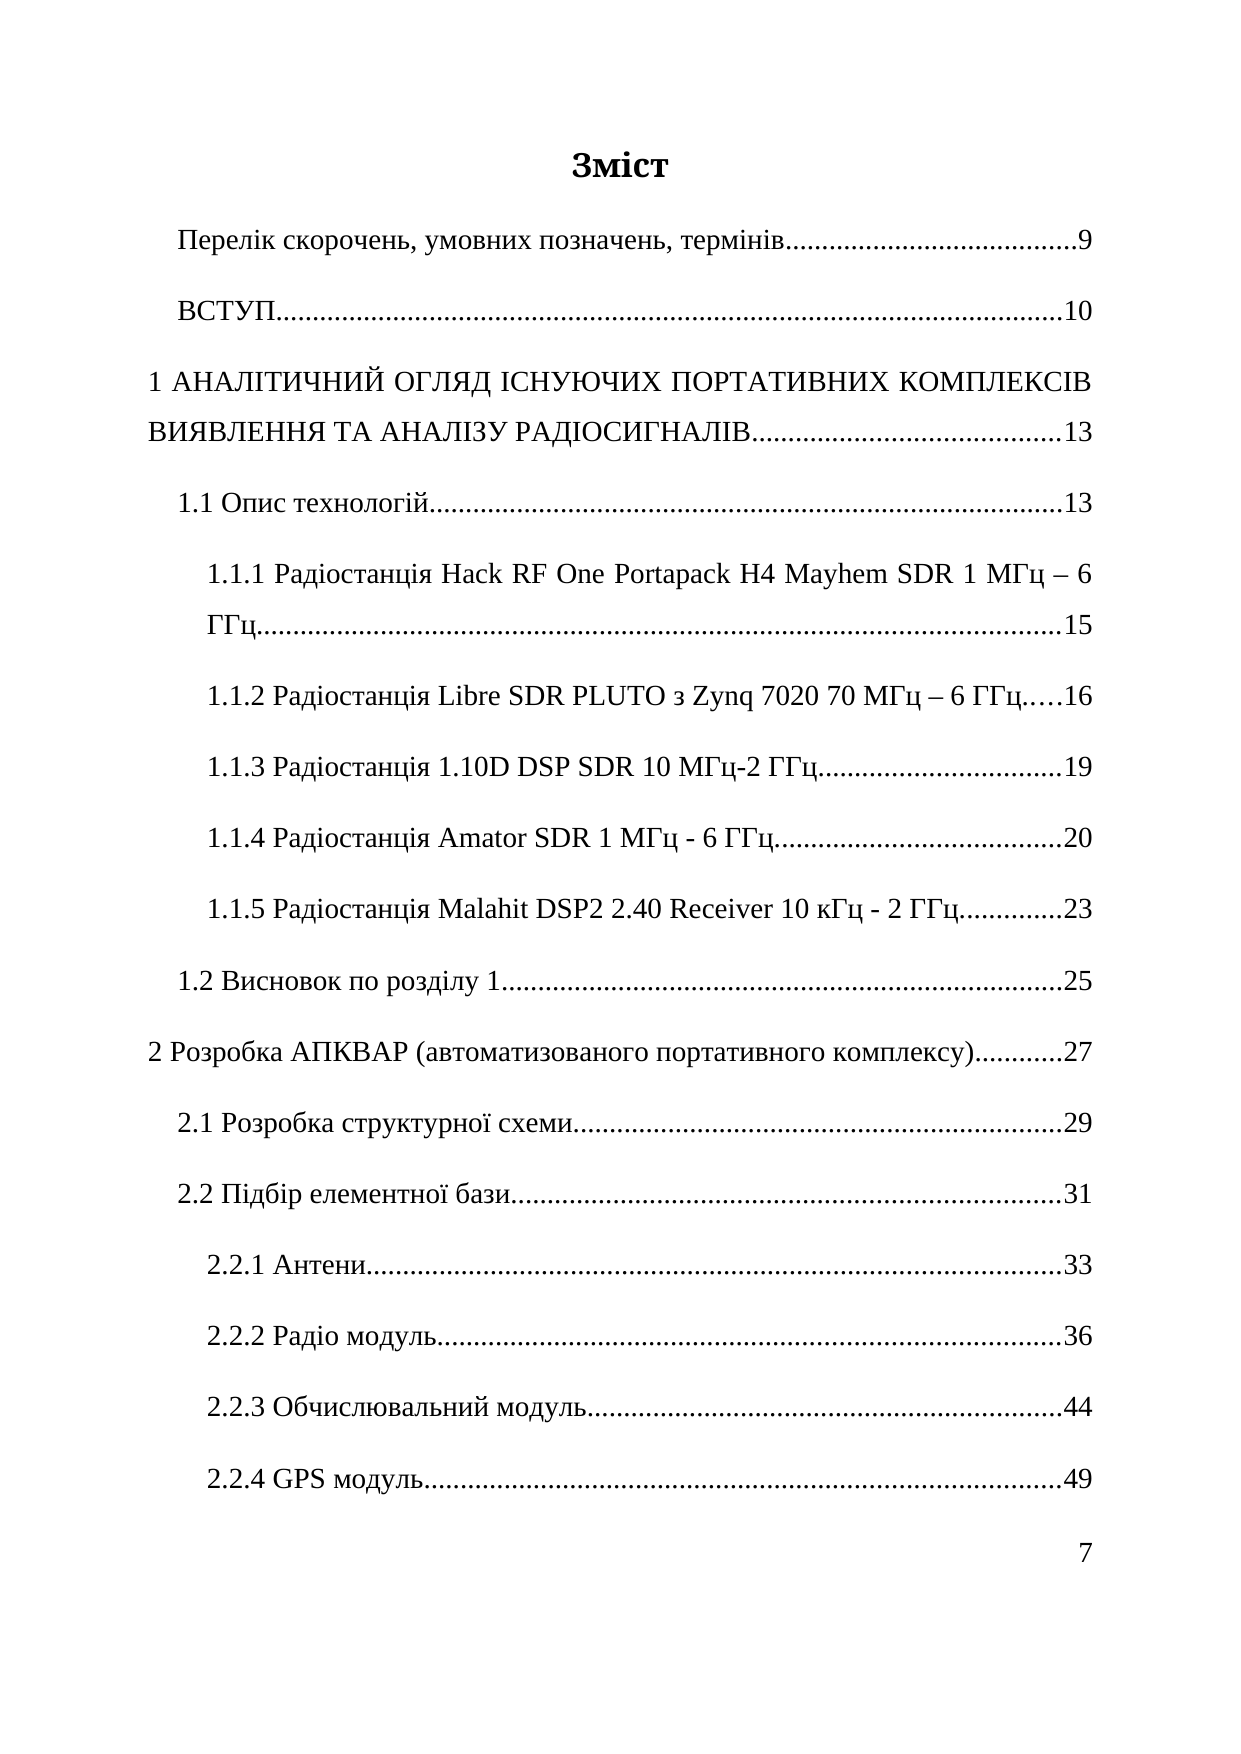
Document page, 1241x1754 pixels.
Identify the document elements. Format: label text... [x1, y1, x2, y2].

text Зміст [148, 148, 1093, 186]
